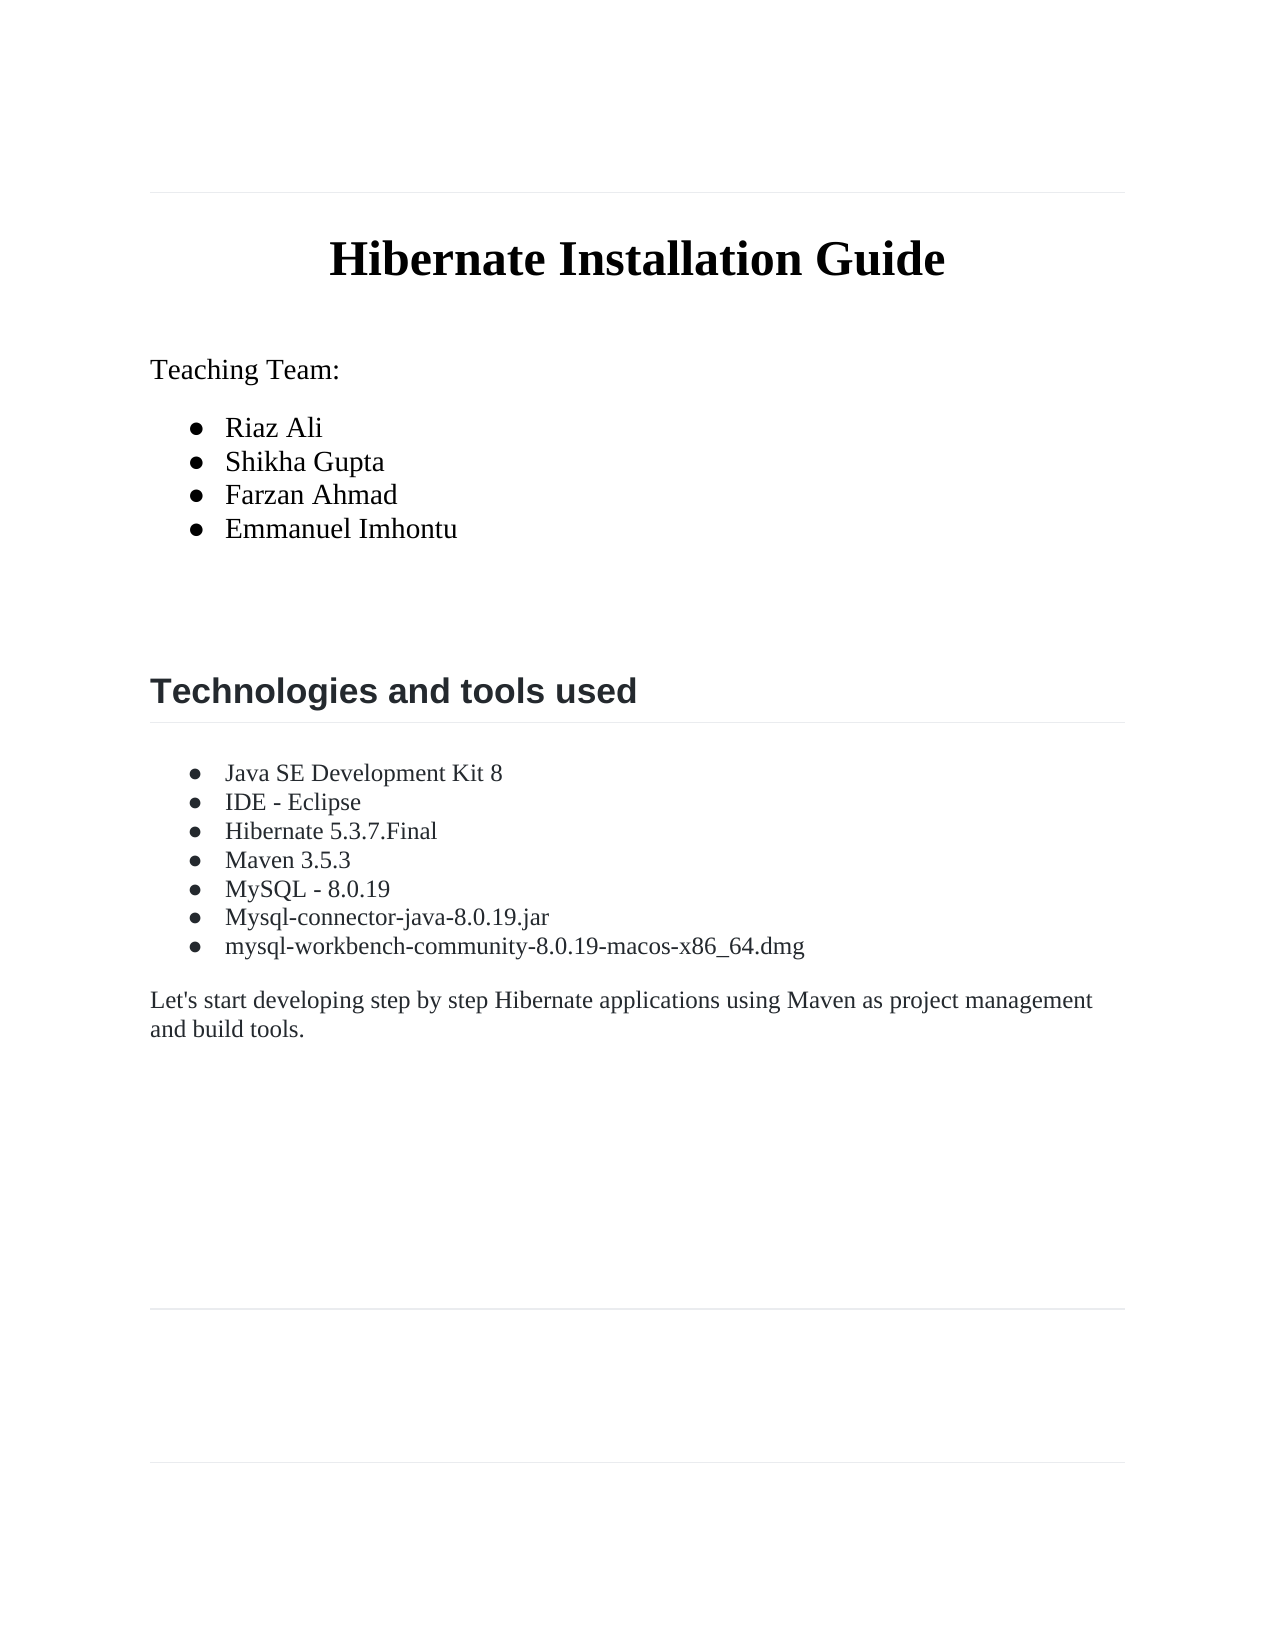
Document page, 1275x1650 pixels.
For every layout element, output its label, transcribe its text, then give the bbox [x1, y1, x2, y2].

list Maven 3.5.3 [187, 845, 1125, 873]
list Farzan Ahmad [187, 477, 1125, 511]
list Java SE Development Kit 8 [187, 758, 1125, 787]
list Emmanuel Imhontu [187, 511, 1125, 544]
text Let's start developing step by step Hibernate applications using Maven as project management and build tools. [150, 985, 1125, 1043]
text Teaching Team: [150, 352, 1125, 385]
list MySQL - 8.0.19 [187, 873, 1125, 902]
list Hibernate 5.3.7.Final [187, 816, 1125, 845]
list Riaz Ali [187, 410, 1125, 444]
list Mysql-connector-java-8.0.19.jar [187, 902, 1125, 931]
list mysql-workbench-community-8.0.19-macos-x86_64.dmg [187, 931, 1125, 960]
subtitle Technologies and tools used [150, 670, 1125, 722]
list Shikha Gupta [187, 444, 1125, 477]
text Hibernate Installation Guide [150, 228, 1125, 286]
list IDE - Eclipse [187, 787, 1125, 816]
